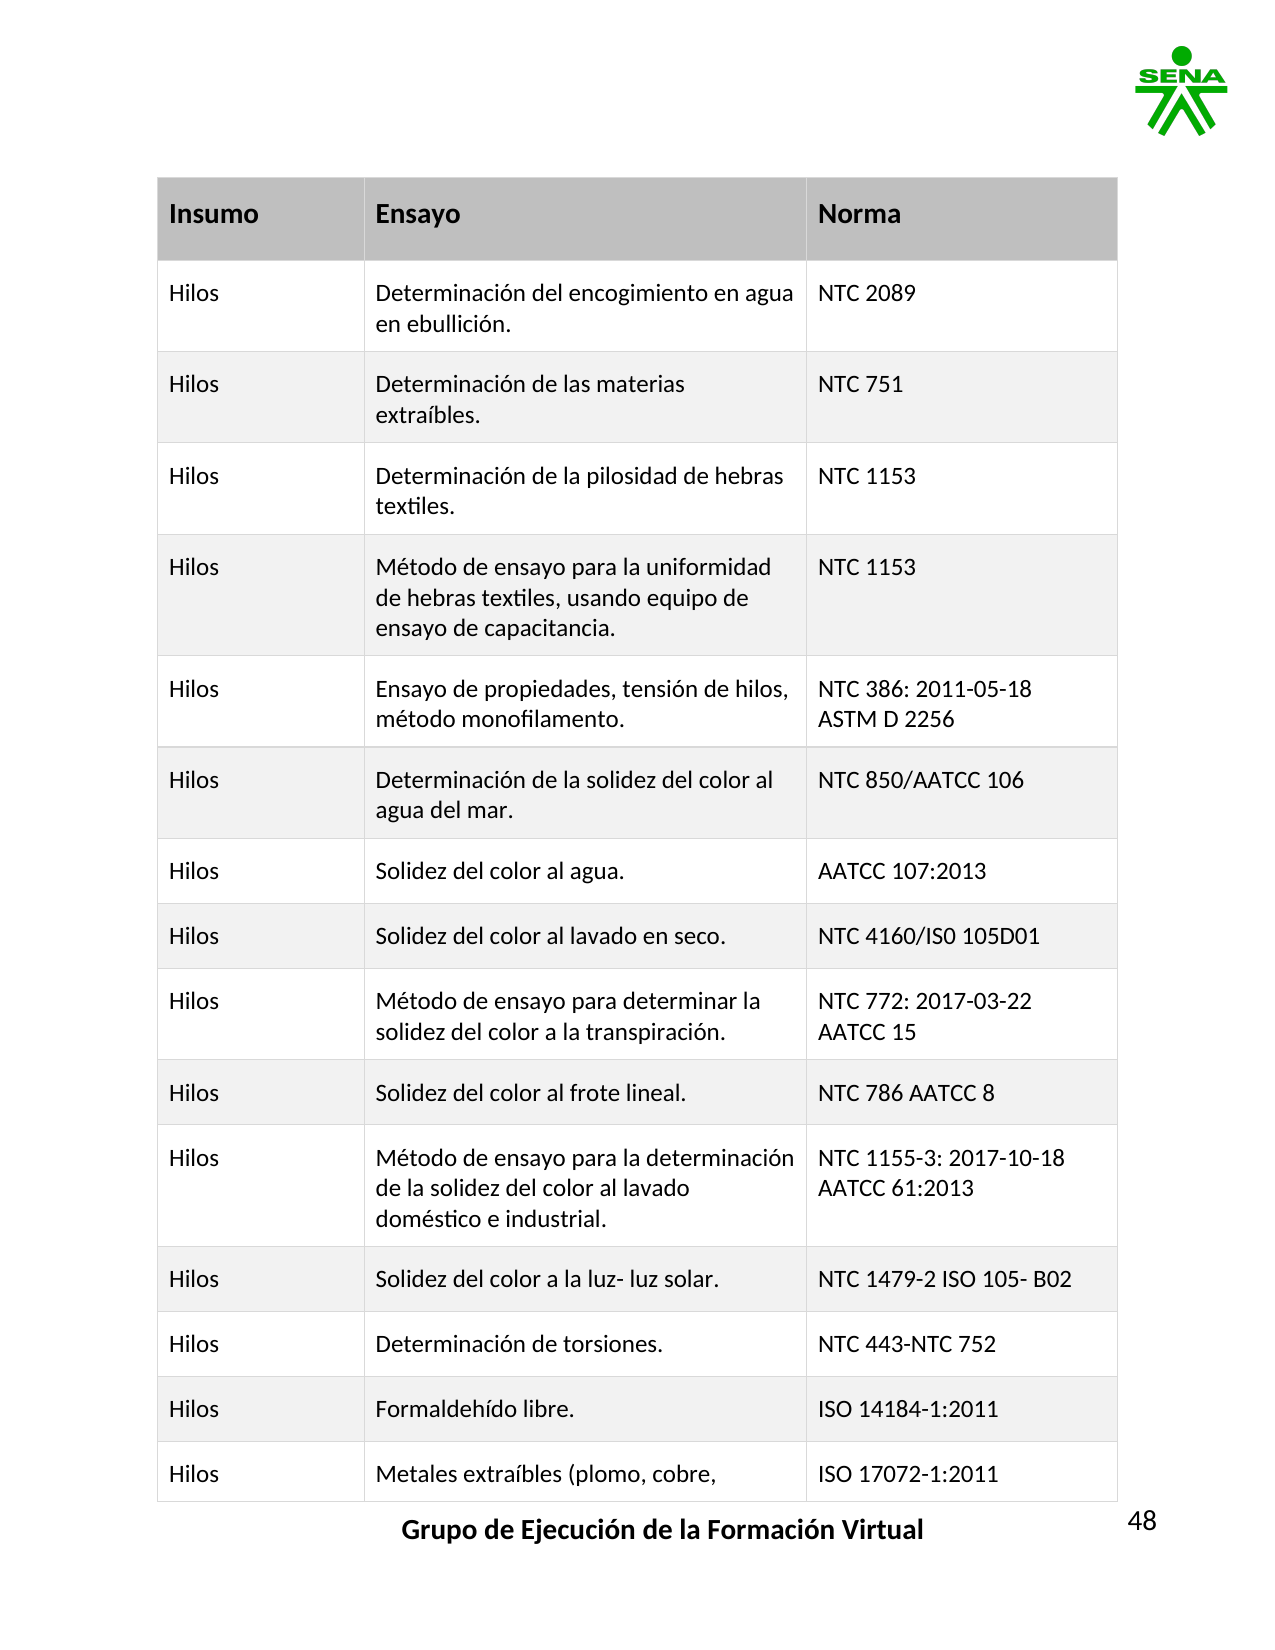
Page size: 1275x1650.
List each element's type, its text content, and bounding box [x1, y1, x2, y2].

table_cell Determinación del encogimiento en agua en ebullición. [365, 261, 806, 351]
table_cell NTC 1153 [807, 535, 1117, 655]
table_cell Hilos [158, 261, 364, 351]
table_cell Hilos [158, 656, 364, 746]
table_cell Hilos [158, 1377, 364, 1441]
table_header Ensayo [365, 178, 806, 260]
table_cell NTC 1479-2 ISO 105- B02 [807, 1247, 1117, 1311]
table_cell Solidez del color al frote lineal. [365, 1060, 806, 1124]
table_cell Hilos [158, 443, 364, 533]
table_cell NTC 2089 [807, 261, 1117, 351]
table_cell Hilos [158, 748, 364, 838]
table_cell Formaldehído libre. [365, 1377, 806, 1441]
table_cell Método de ensayo para determinar la solidez del color a la transpiración. [365, 969, 806, 1059]
table_cell NTC 386: 2011-05-18 ASTM D 2256 [807, 656, 1117, 746]
table_cell Determinación de la pilosidad de hebras textiles. [365, 443, 806, 533]
table_cell AATCC 107:2013 [807, 839, 1117, 903]
table_cell Hilos [158, 1312, 364, 1376]
table_cell NTC 751 [807, 352, 1117, 442]
table_cell Hilos [158, 839, 364, 903]
table_cell ISO 14184-1:2011 [807, 1377, 1117, 1441]
table_cell NTC 1155-3: 2017-10-18 AATCC 61:2013 [807, 1125, 1117, 1246]
table_cell NTC 443-NTC 752 [807, 1312, 1117, 1376]
table_cell Hilos [158, 1125, 364, 1246]
table_cell NTC 786 AATCC 8 [807, 1060, 1117, 1124]
table_cell NTC 4160/IS0 105D01 [807, 904, 1117, 968]
table_cell Hilos [158, 535, 364, 655]
table_cell Metales extraíbles (plomo, cobre, cadmio, níquel, cromo, cobalto, hierro, manganeso, cinc). [365, 1442, 806, 1501]
table_header Norma [807, 178, 1117, 260]
table_header Insumo [158, 178, 364, 260]
table_cell Determinación de la solidez del color al agua del mar. [365, 748, 806, 838]
table_cell Hilos [158, 352, 364, 442]
table_cell Hilos [158, 1247, 364, 1311]
table_cell Método de ensayo para la uniformidad de hebras textiles, usando equipo de ensayo de capacitancia. [365, 535, 806, 655]
table_cell Solidez del color a la luz- luz solar. [365, 1247, 806, 1311]
table_cell Método de ensayo para la determinación de la solidez del color al lavado doméstico e industrial. [365, 1125, 806, 1246]
table_cell NTC 772: 2017-03-22 AATCC 15 [807, 969, 1117, 1059]
table_cell Determinación de torsiones. [365, 1312, 806, 1376]
table_cell Determinación de las materias extraíbles. [365, 352, 806, 442]
table_cell Hilos [158, 904, 364, 968]
table_cell Hilos [158, 969, 364, 1059]
table_cell ISO 17072-1:2011 [807, 1442, 1117, 1501]
picture [1135, 46, 1228, 136]
table_cell Ensayo de propiedades, tensión de hilos, método monofilamento. [365, 656, 806, 746]
table_cell Hilos [158, 1442, 364, 1501]
table_cell NTC 1153 [807, 443, 1117, 533]
table_cell NTC 850/AATCC 106 [807, 748, 1117, 838]
table_cell Hilos [158, 1060, 364, 1124]
table_cell Solidez del color al lavado en seco. [365, 904, 806, 968]
table_cell Solidez del color al agua. [365, 839, 806, 903]
